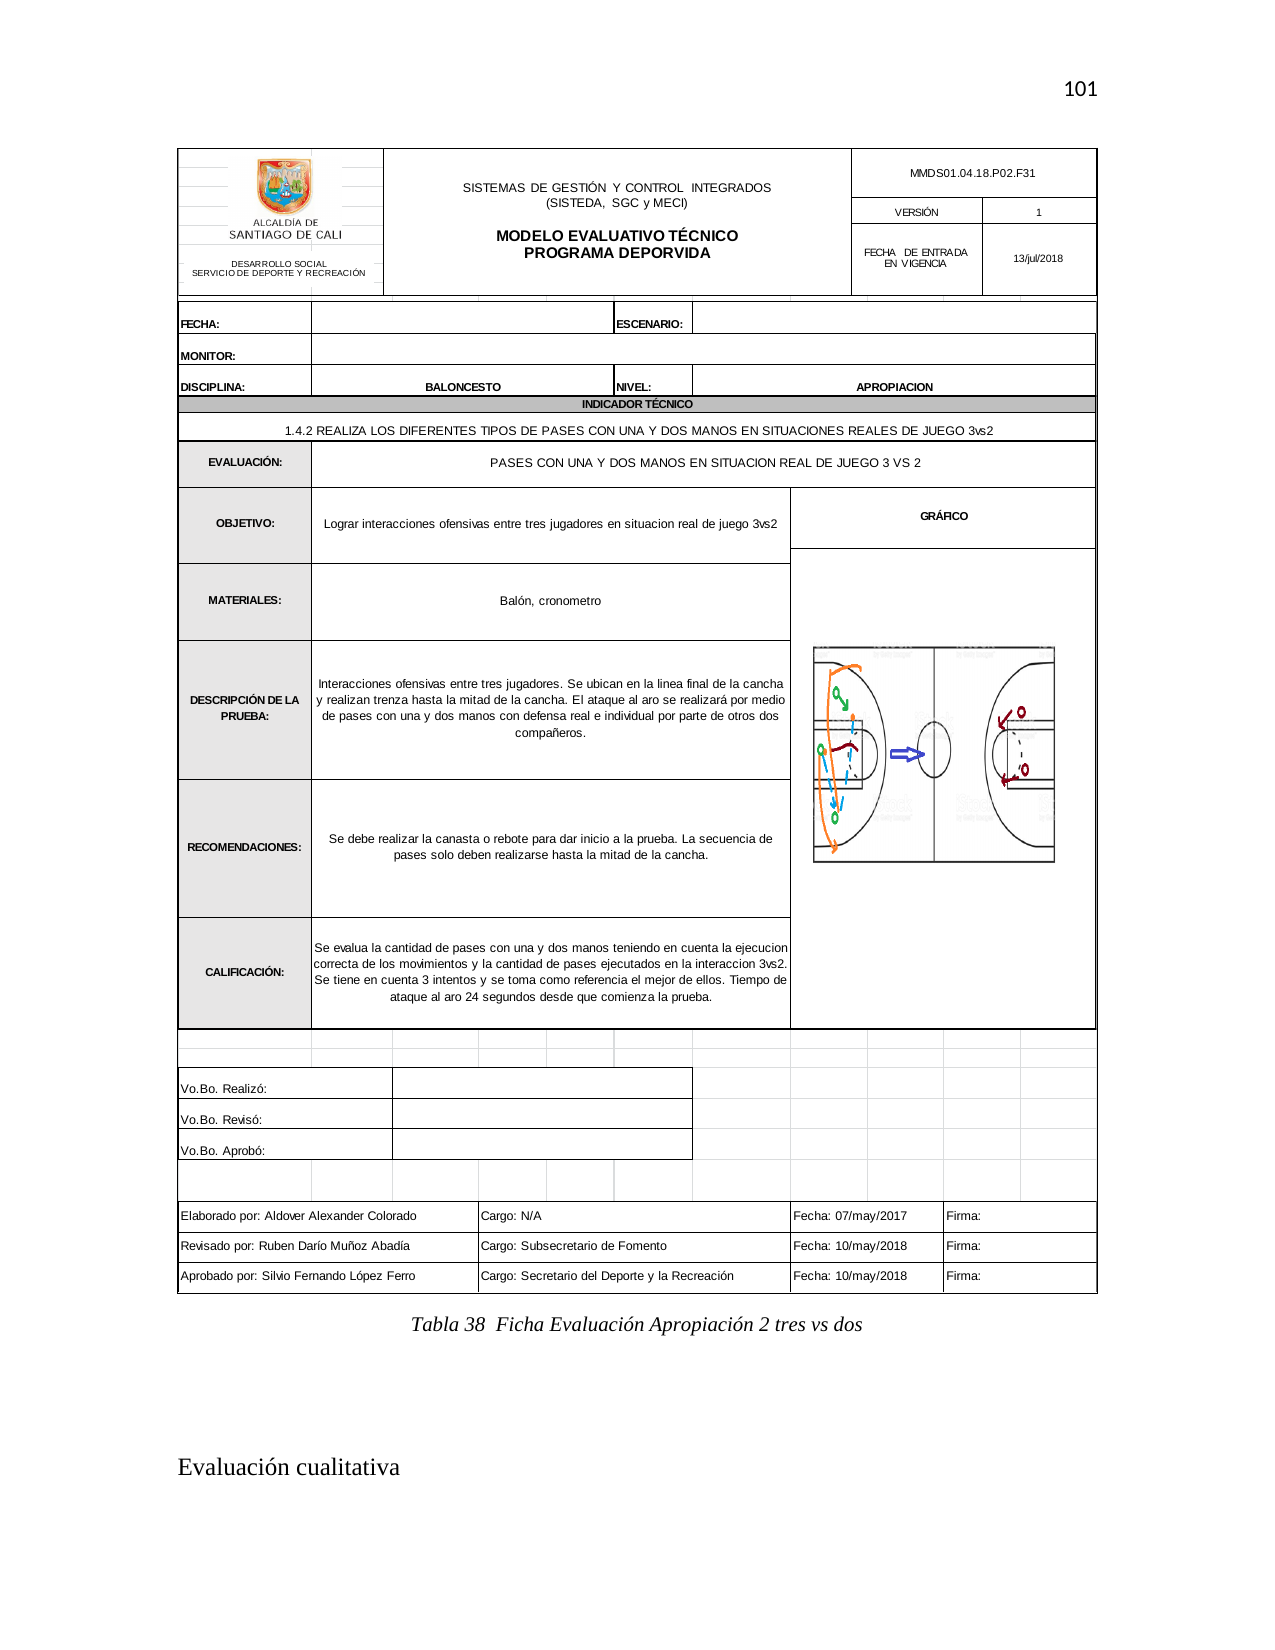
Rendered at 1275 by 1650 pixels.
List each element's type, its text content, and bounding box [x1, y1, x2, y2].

text Tabla 38 Ficha Evaluación Apropiación 2 tres vs dos [177, 1312, 1098, 1336]
text Evaluación cualitativa [177, 1452, 1098, 1481]
